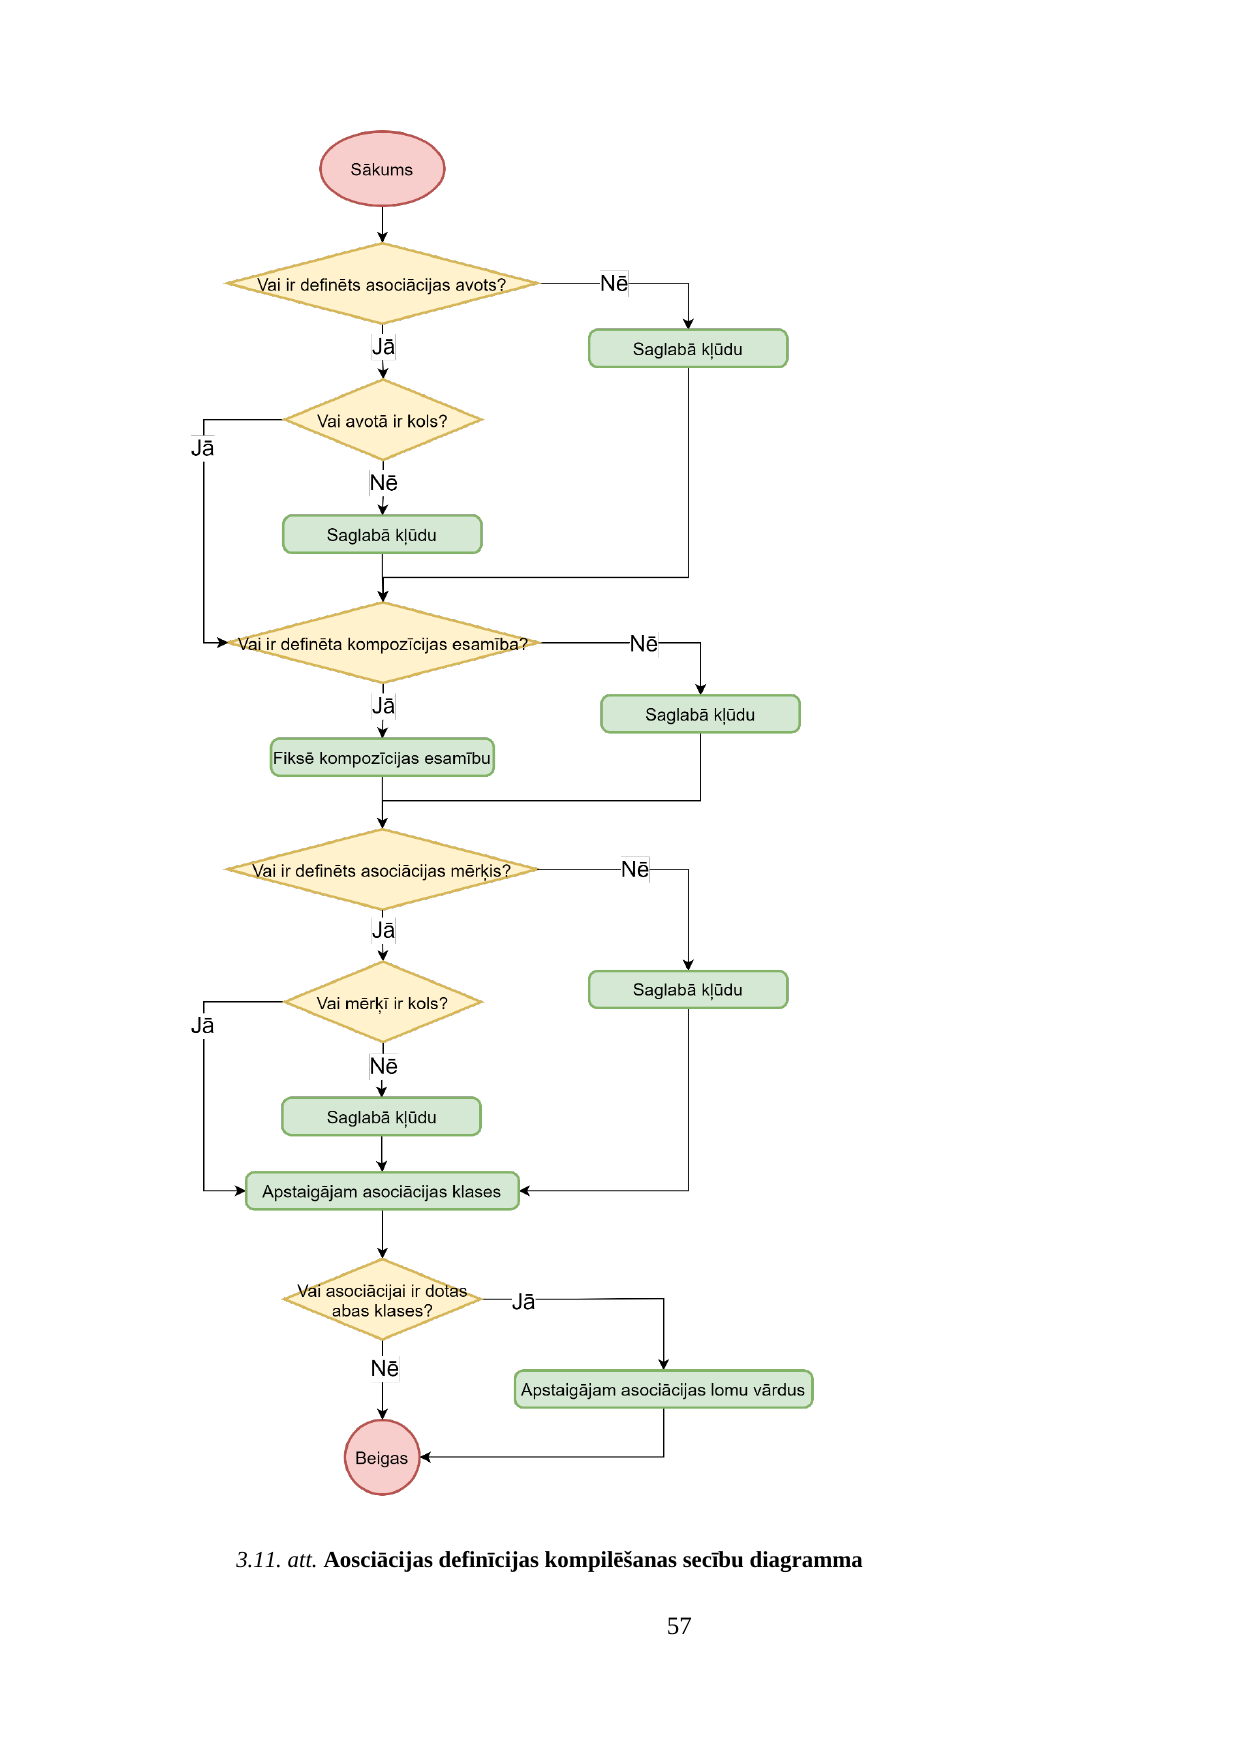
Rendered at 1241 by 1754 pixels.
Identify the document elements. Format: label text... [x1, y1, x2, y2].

picture [177, 118, 825, 1507]
text 3.11. att. Aosciācijas definīcijas kompilēšanas secību diagramma [177, 1546, 1122, 1573]
